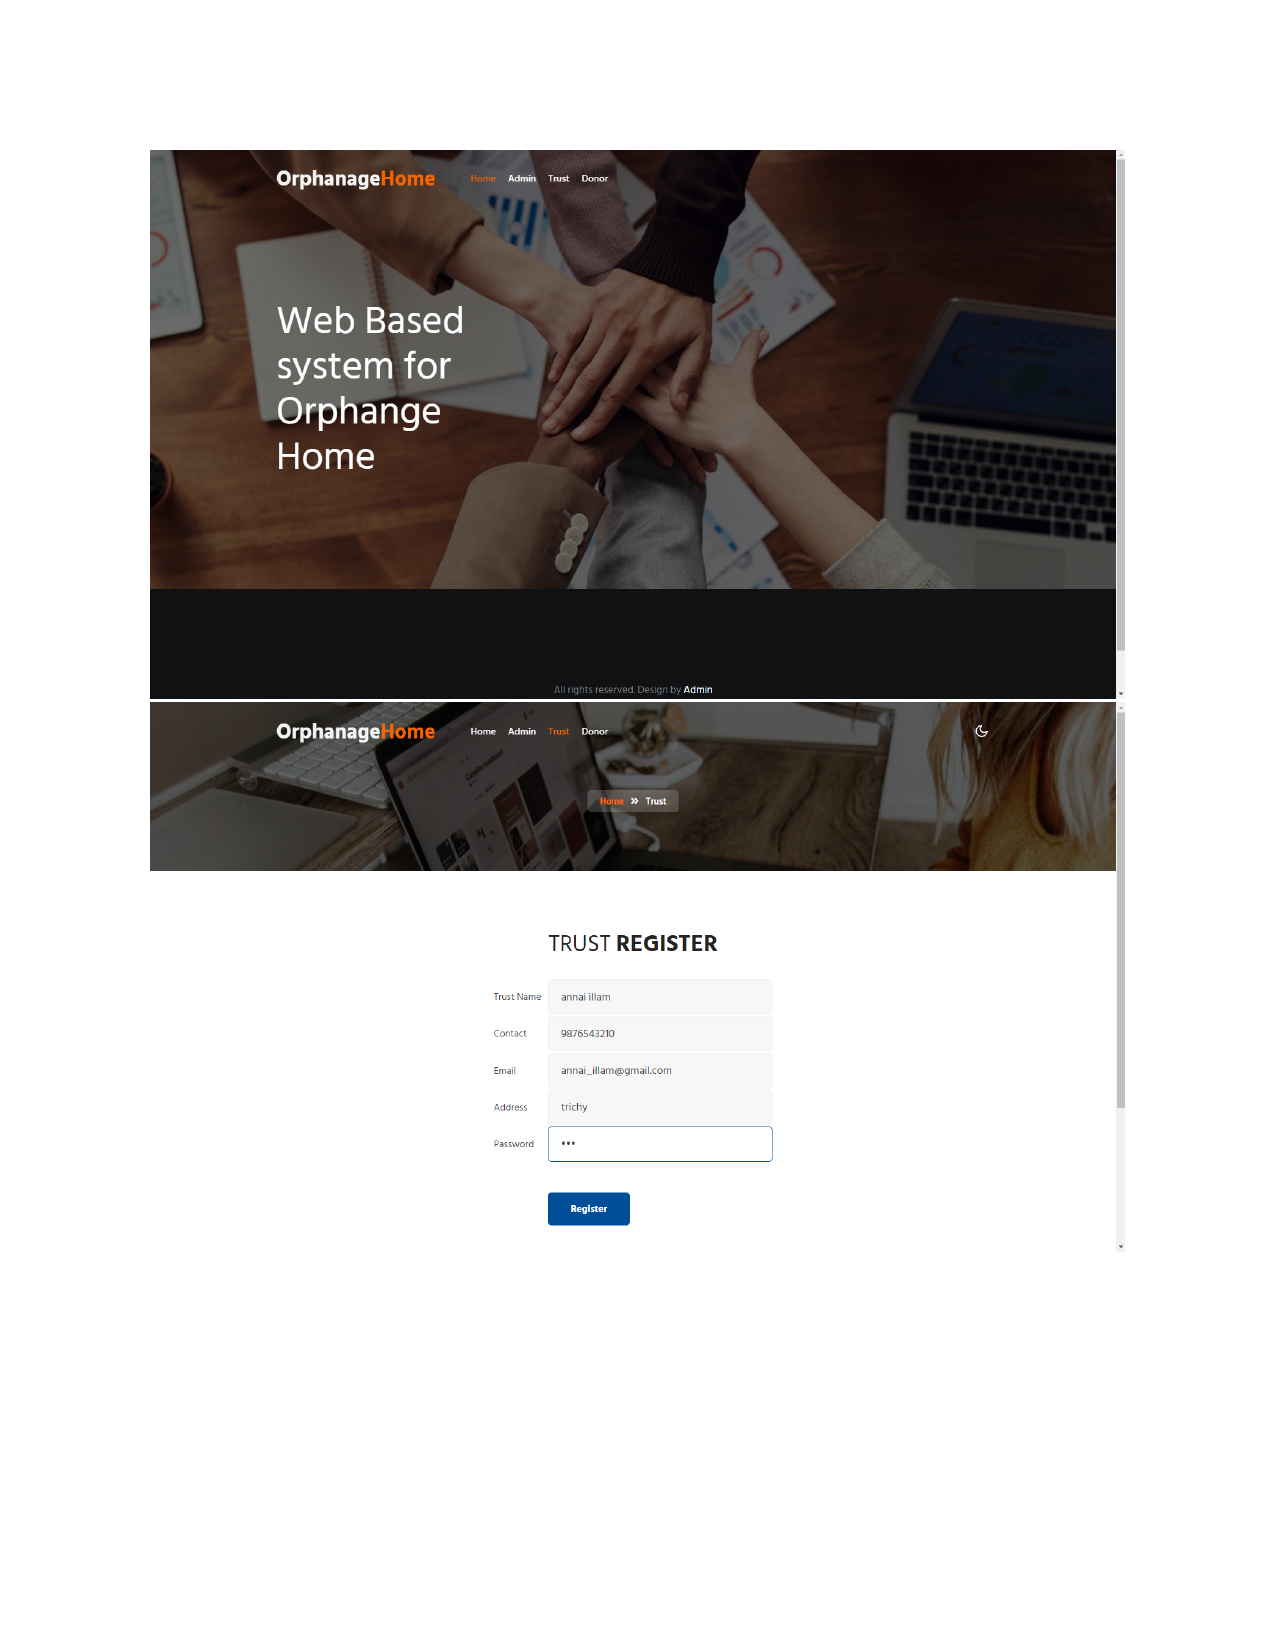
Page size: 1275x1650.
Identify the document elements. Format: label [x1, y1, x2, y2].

picture [150, 150, 1125, 699]
picture [150, 702, 1125, 1252]
